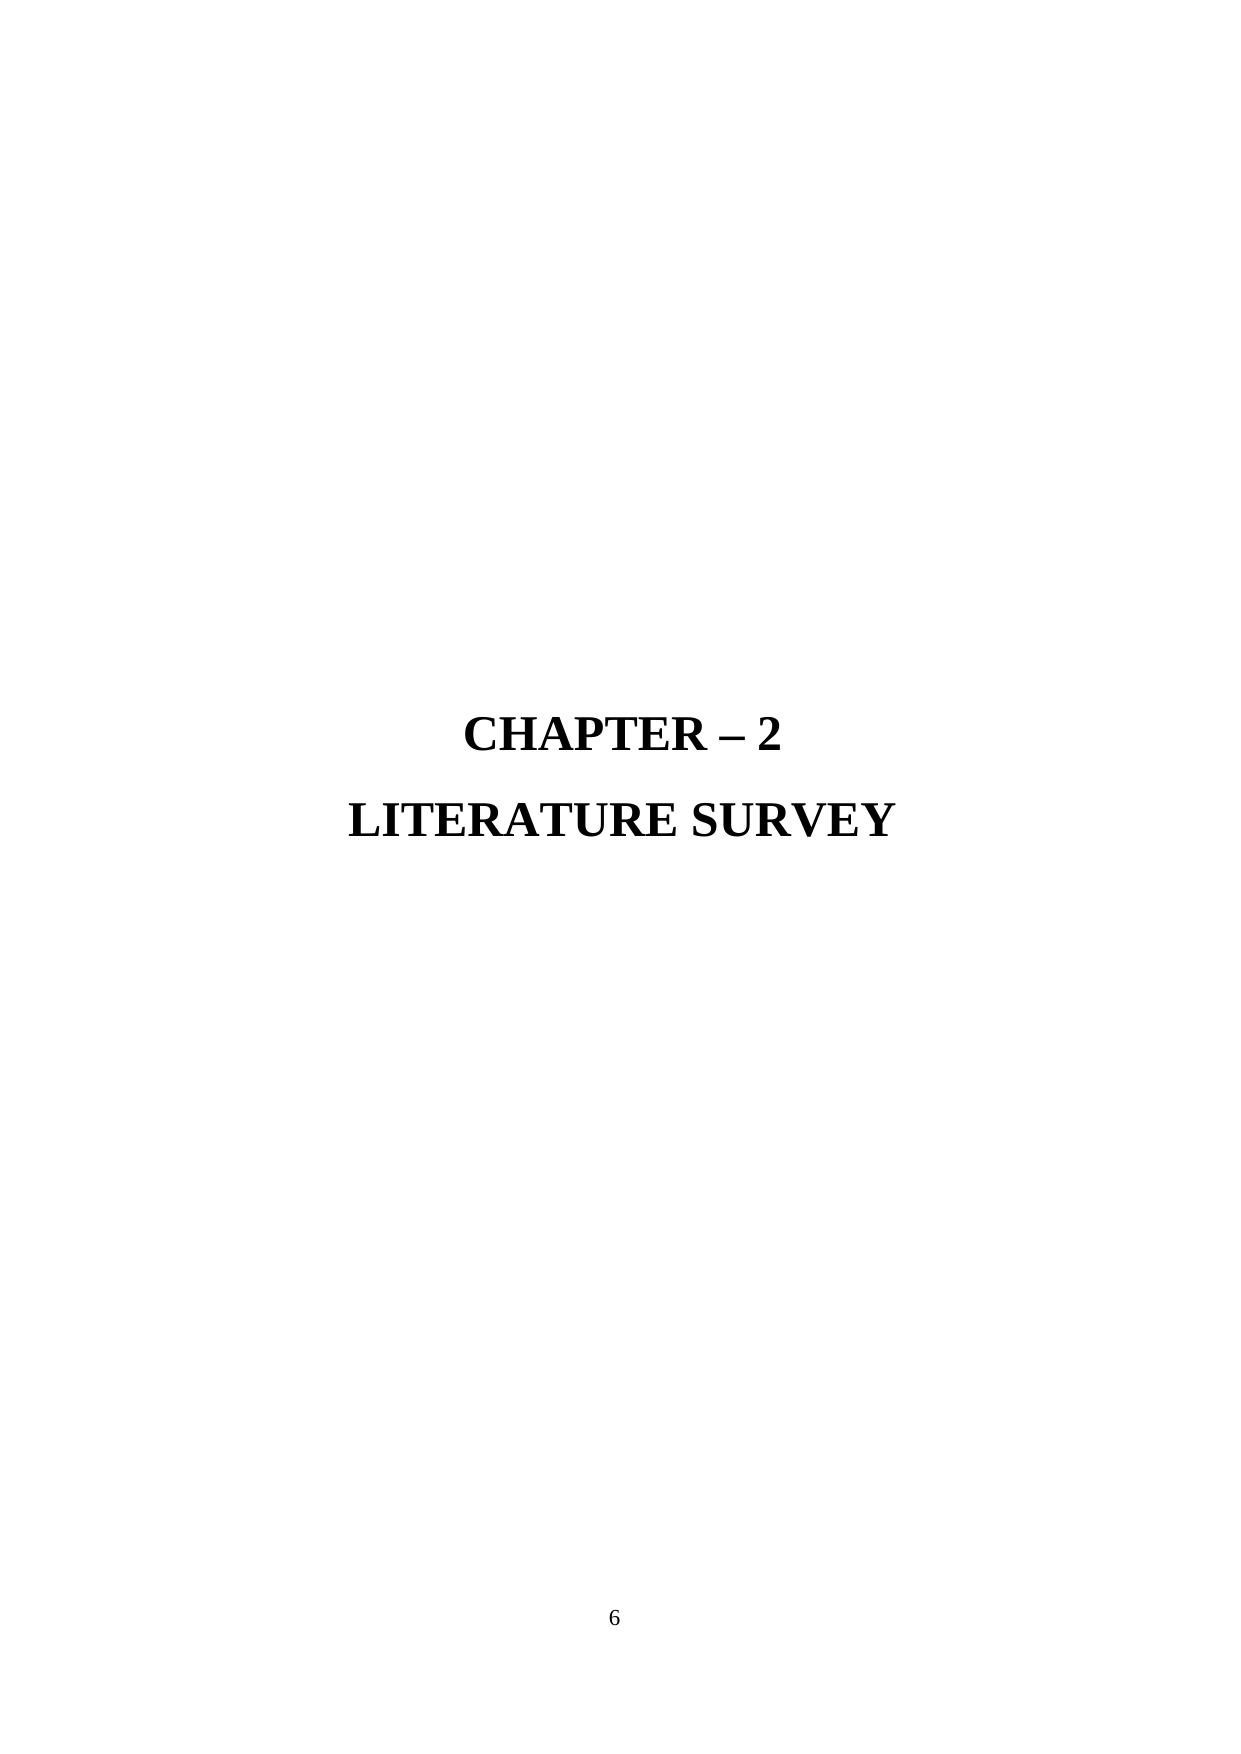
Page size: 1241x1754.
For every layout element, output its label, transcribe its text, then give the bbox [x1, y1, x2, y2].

subtitle CHAPTER – 2 [150, 703, 1094, 761]
subtitle LITERATURE SURVEY [150, 790, 1094, 847]
